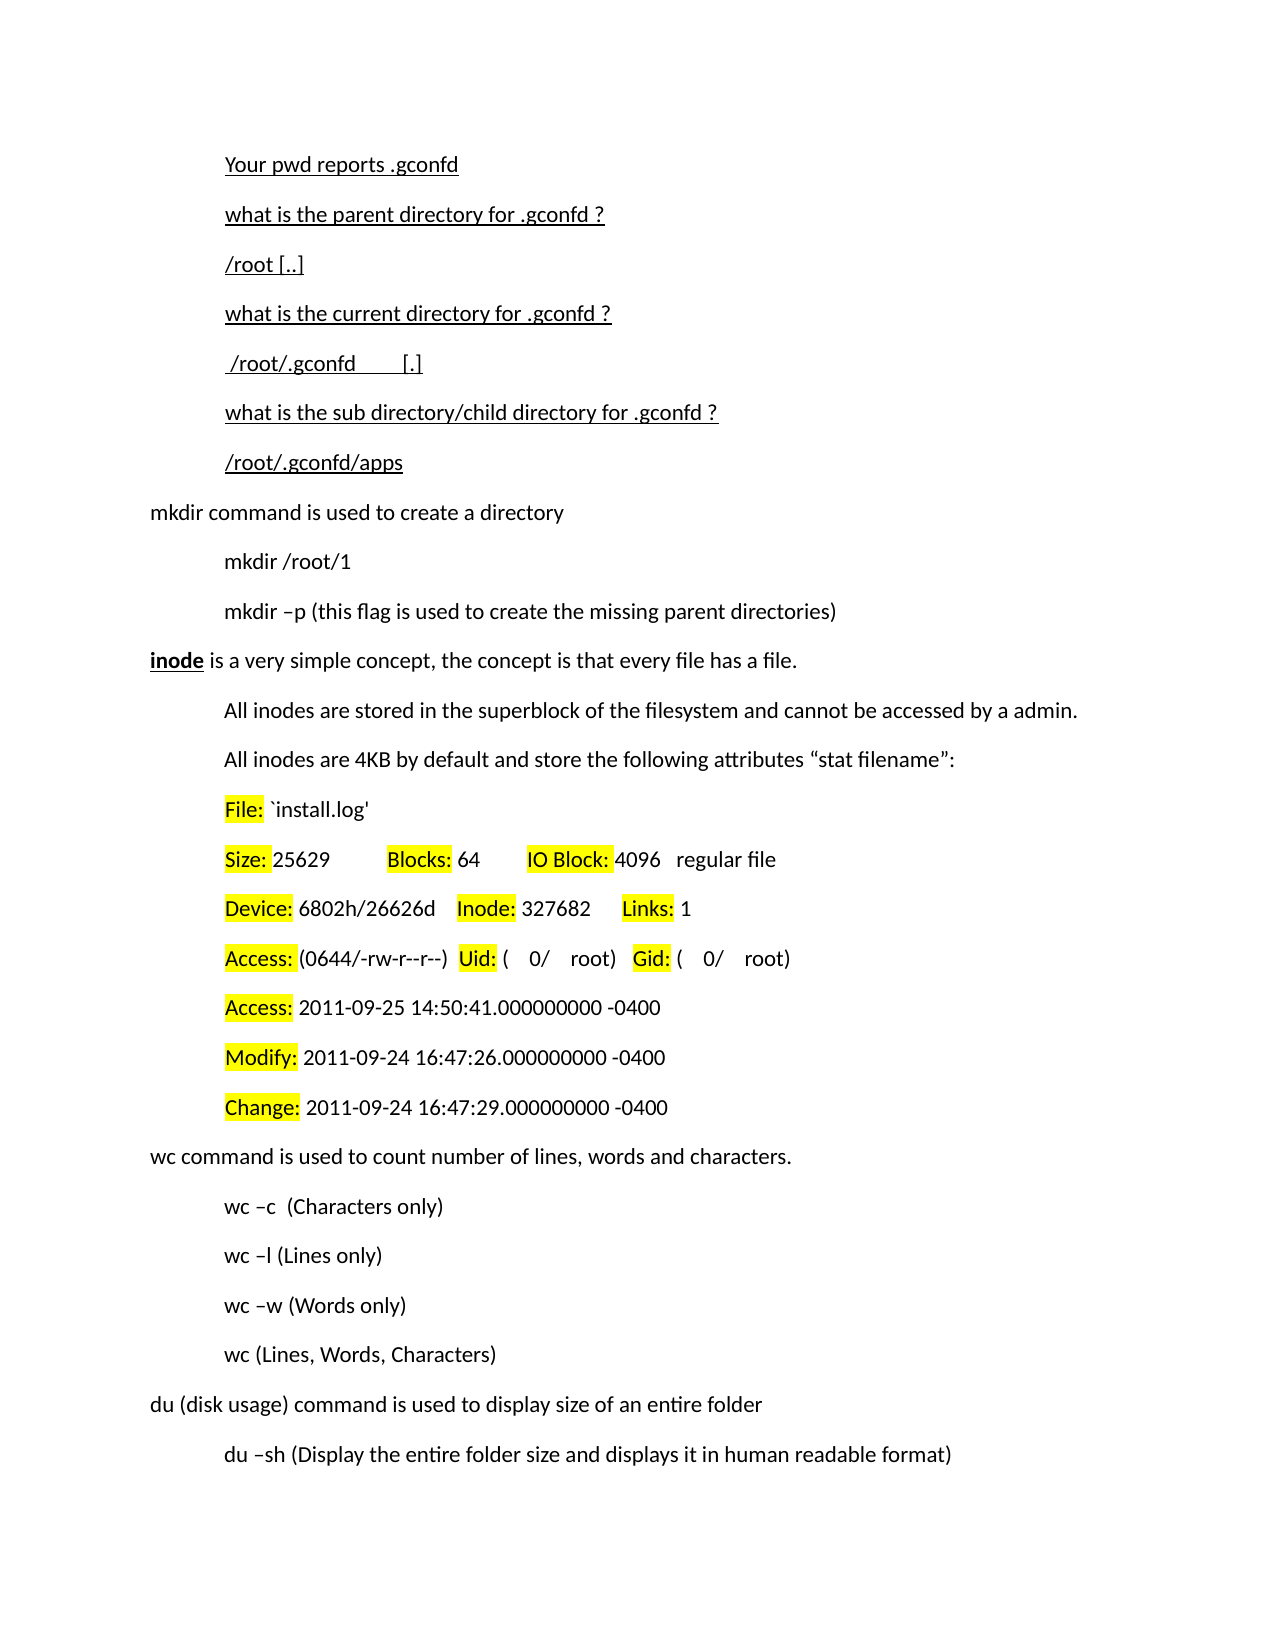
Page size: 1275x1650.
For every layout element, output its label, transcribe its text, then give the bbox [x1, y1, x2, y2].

text du –sh (Display the entire folder size and displays it in human readable format) [150, 1439, 1125, 1468]
text Size: 25629 Blocks: 64 IO Block: 4096 regular file [225, 844, 1125, 873]
text what is the parent directory for .gconfd ? [225, 199, 1125, 228]
text du (disk usage) command is used to display size of an entire folder [150, 1389, 1125, 1418]
text what is the sub directory/child directory for .gconfd ? [225, 398, 1125, 427]
text Access: 2011-09-25 14:50:41.000000000 -0400 [225, 993, 1125, 1022]
text mkdir –p (this flag is used to create the missing parent directories) [150, 596, 1125, 625]
text inode is a very simple concept, the concept is that every file has a file. [150, 646, 1125, 674]
text Access: (0644/-rw-r--r--) Uid: ( 0/ root) Gid: ( 0/ root) [225, 943, 1125, 972]
text mkdir command is used to create a directory [150, 497, 1125, 526]
text mkdir /root/1 [150, 547, 1125, 575]
text All inodes are 4KB by default and store the following attributes “stat filename”: [150, 745, 1125, 774]
text what is the current directory for .gconfd ? [225, 299, 1125, 327]
text Device: 6802h/26626d Inode: 327682 Links: 1 [516, 894, 622, 922]
text wc –c (Characters only) [150, 1191, 1125, 1220]
text wc command is used to count number of lines, words and characters. [150, 1142, 1125, 1170]
text Change: 2011-09-24 16:47:29.000000000 -0400 [225, 1092, 1125, 1121]
text All inodes are stored in the superblock of the filesystem and cannot be accessed by a admin. [150, 695, 1125, 724]
text Your pwd reports .gconfd [225, 150, 1125, 179]
text Device: 6802h/26626d Inode: 327682 Links: 1 [293, 894, 457, 922]
text Device: 6802h/26626d Inode: 327682 Links: 1 [674, 894, 1125, 922]
text /root/.gconfd [.] [225, 348, 1125, 377]
text /root [..] [225, 249, 1125, 278]
text wc –w (Words only) [150, 1290, 1125, 1319]
text File: `install.log' [225, 794, 1125, 823]
text wc (Lines, Words, Characters) [150, 1340, 1125, 1369]
text /root/.gconfd/apps [225, 447, 1125, 476]
text Modify: 2011-09-24 16:47:26.000000000 -0400 [225, 1042, 1125, 1071]
text wc –l (Lines only) [150, 1241, 1125, 1269]
